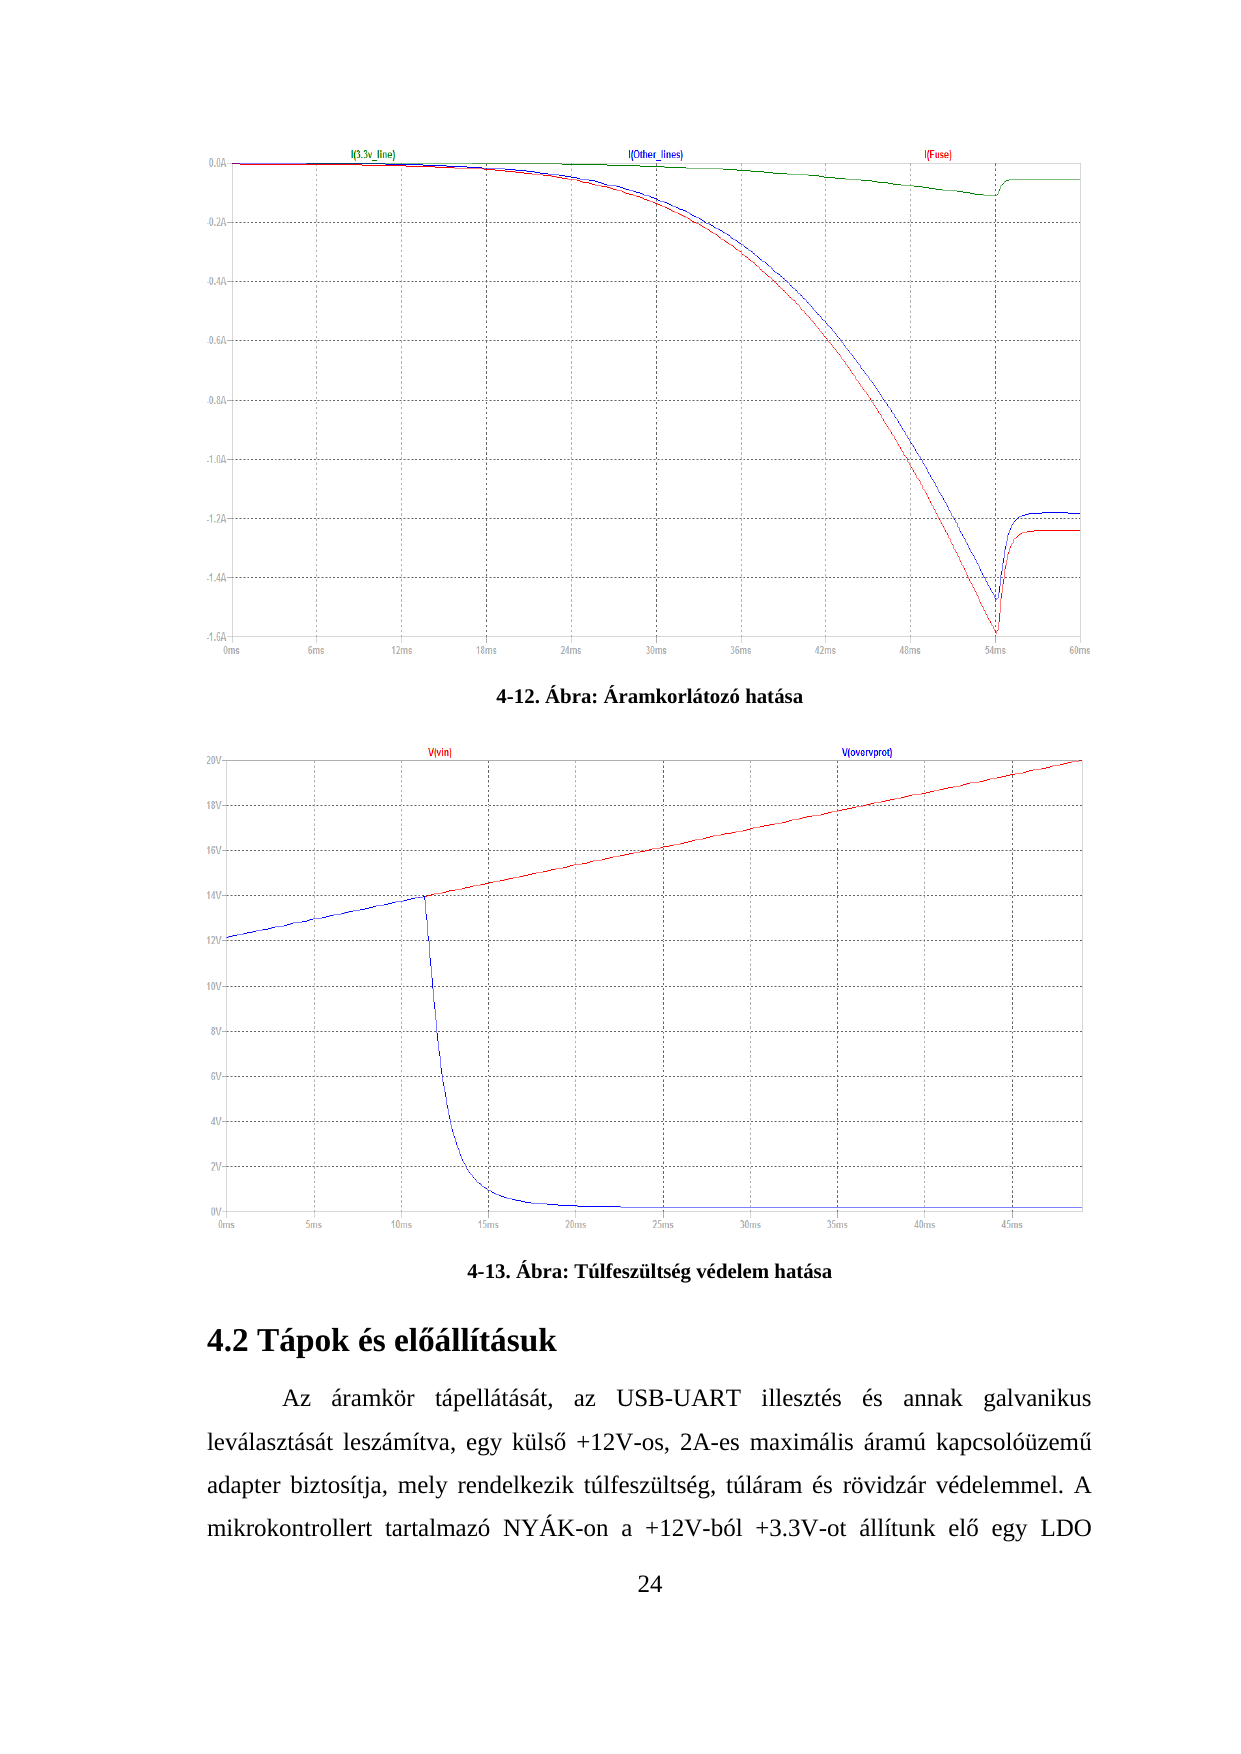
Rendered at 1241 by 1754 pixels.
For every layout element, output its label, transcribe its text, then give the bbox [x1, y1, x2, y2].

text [207, 1383, 1092, 1542]
picture [206, 147, 1090, 658]
picture [206, 745, 1092, 1232]
subtitle Tápok és előállításuk [207, 1320, 1092, 1358]
